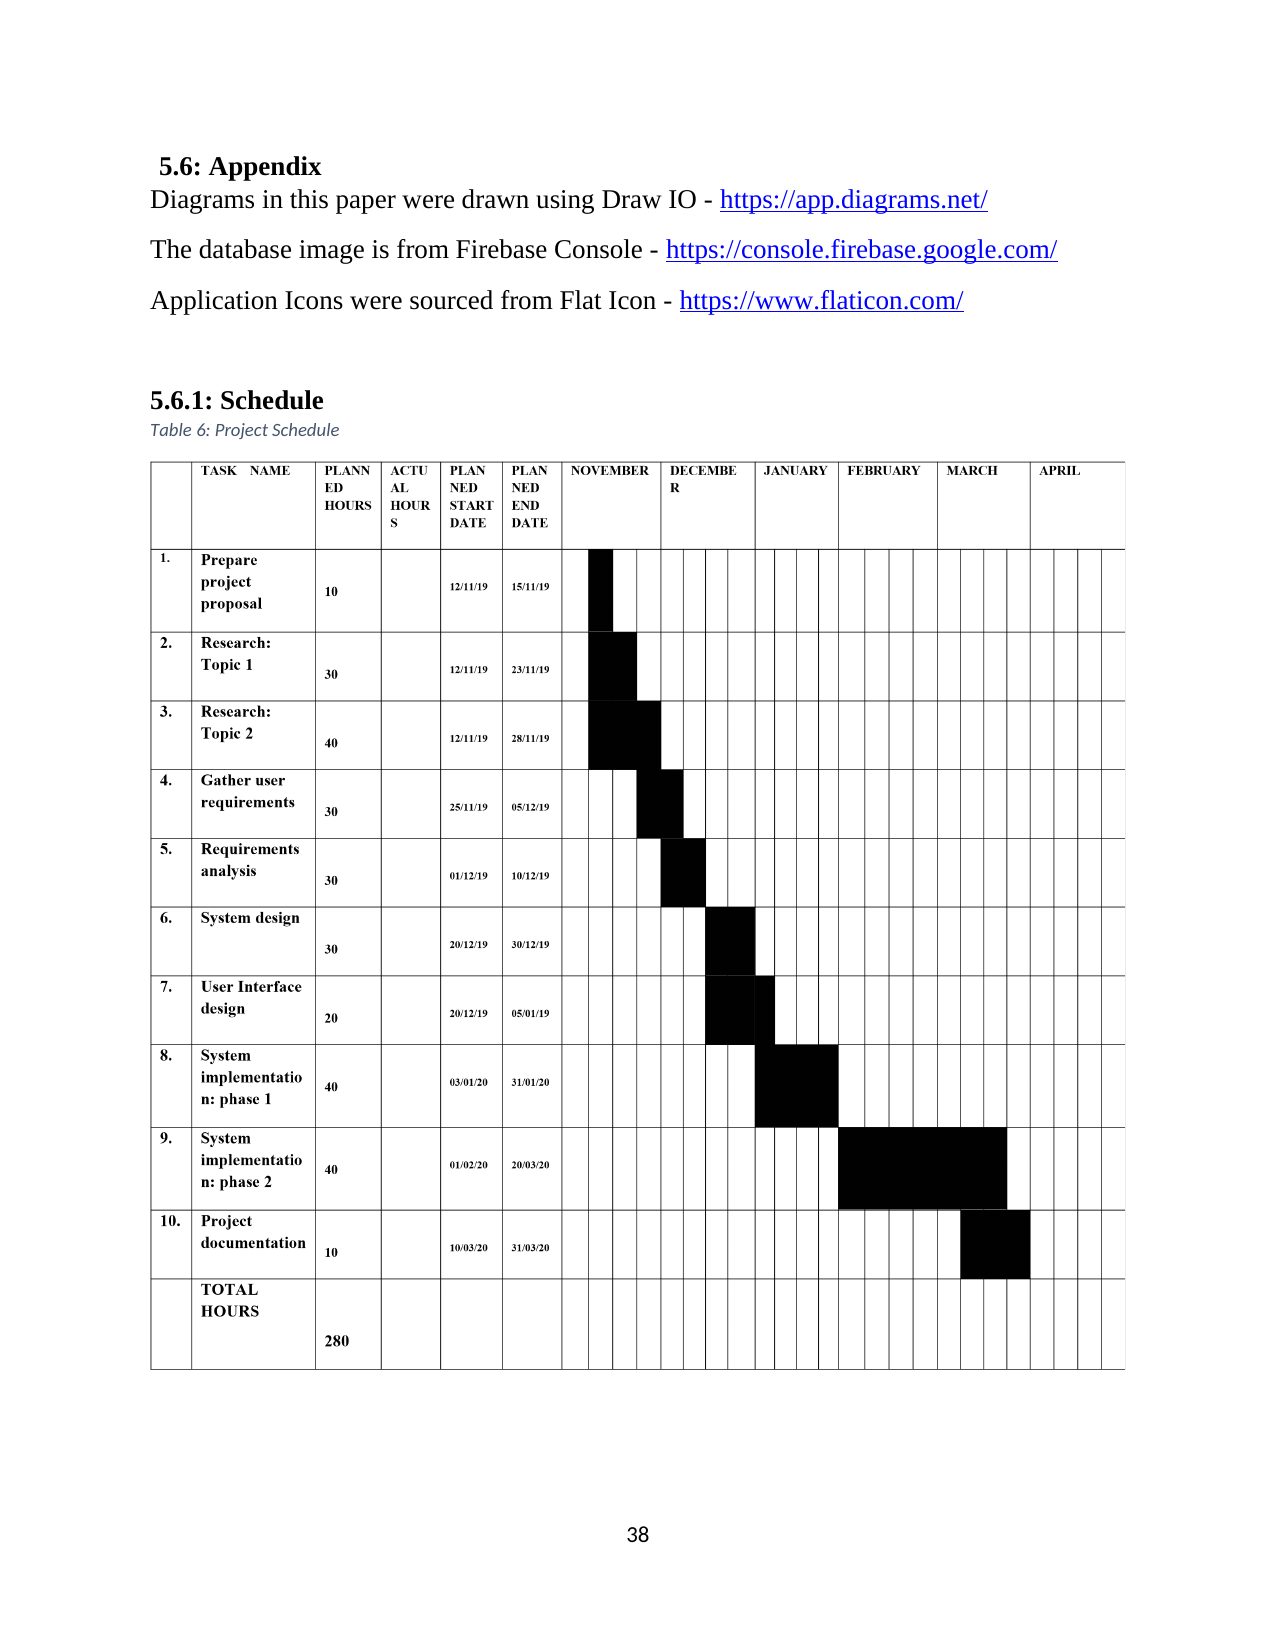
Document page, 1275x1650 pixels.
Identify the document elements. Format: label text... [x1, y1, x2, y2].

text Diagrams in this paper were drawn using Draw IO - https://app.diagrams.net/ [150, 183, 1125, 214]
text Application Icons were sourced from Flat Icon - https://www.flaticon.com/ [150, 284, 1125, 315]
subtitle 5.6.1: Schedule [150, 384, 1125, 415]
picture [150, 461, 1125, 1370]
text The database image is from Firebase Console - https://console.firebase.google.com/ [150, 234, 1125, 265]
subtitle 5.6: Appendix [151, 150, 1125, 181]
